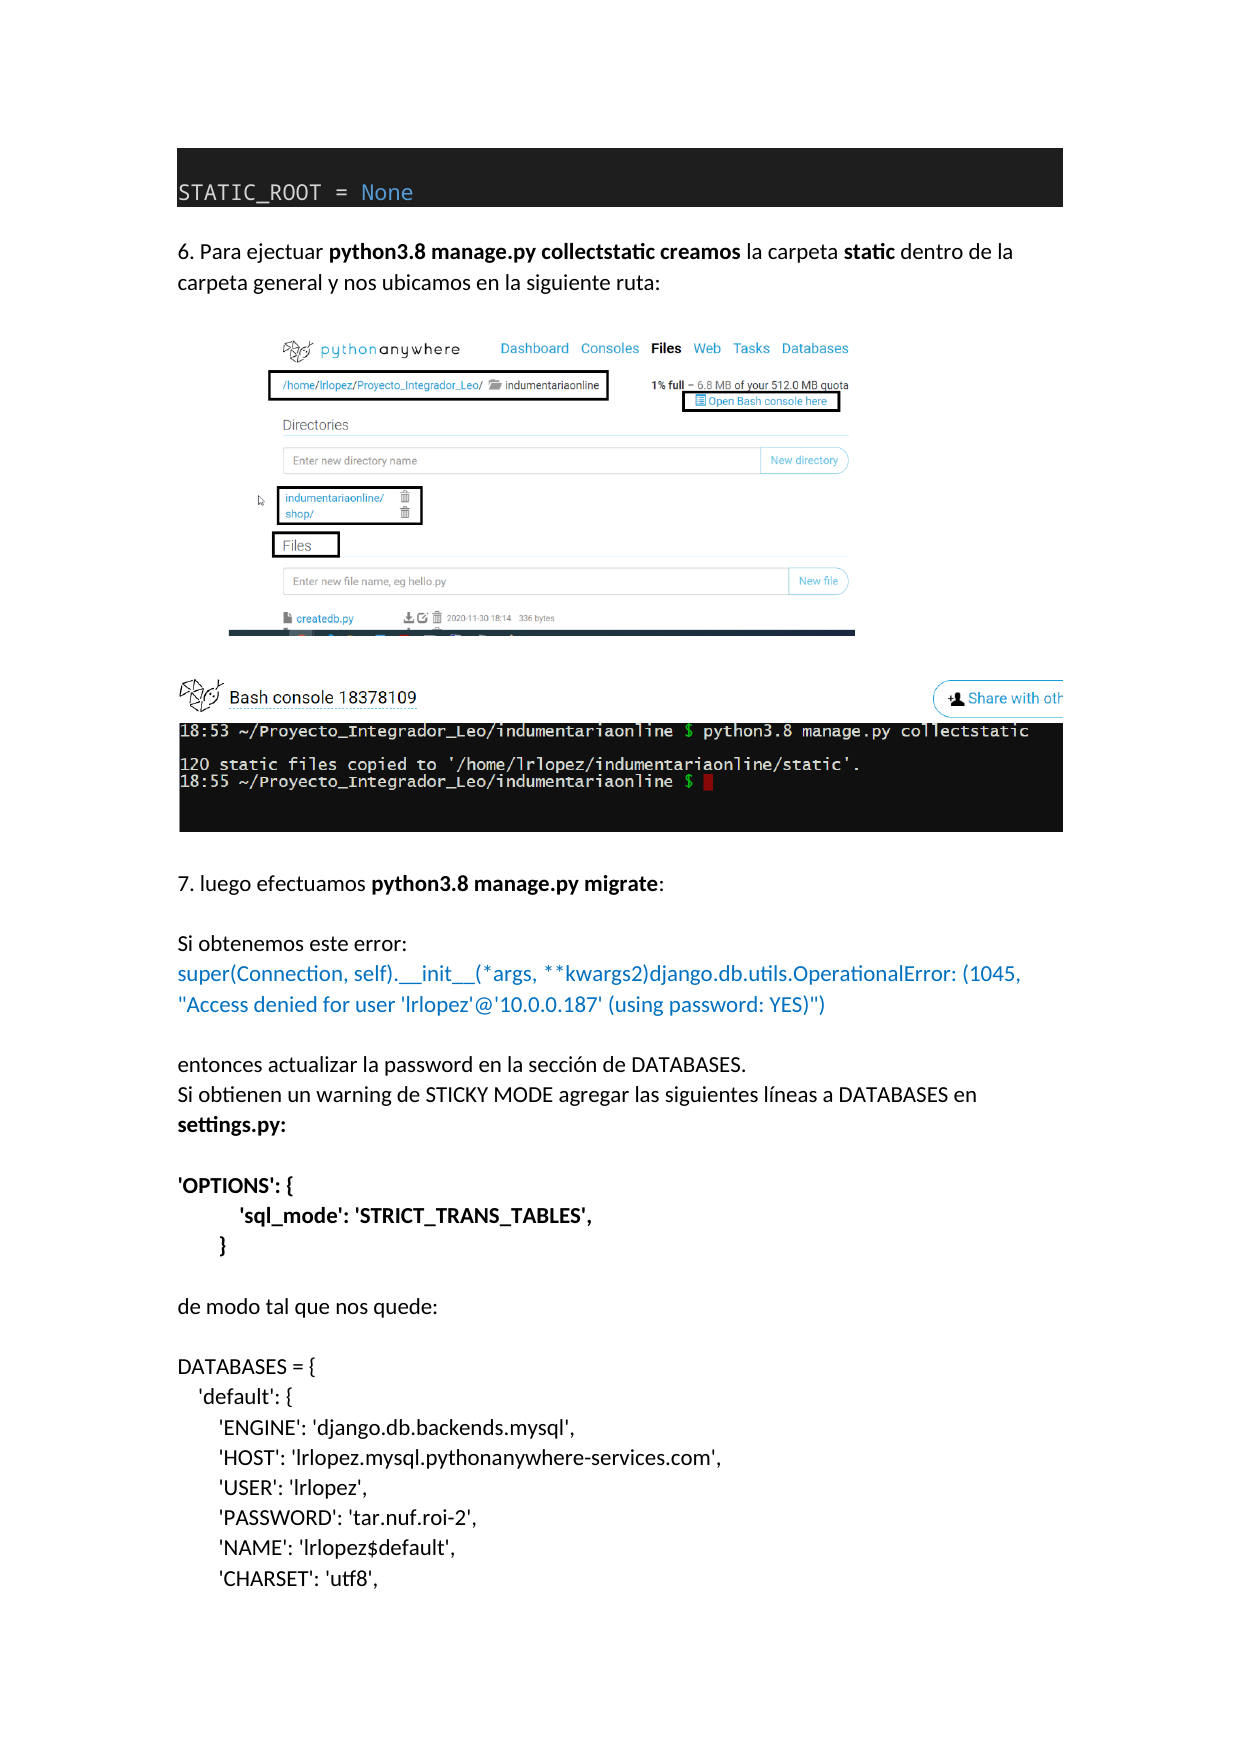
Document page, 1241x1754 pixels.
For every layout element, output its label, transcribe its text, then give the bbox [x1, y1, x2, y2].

text 'sql_mode': 'STRICT_TRANS_TABLES', [177, 1201, 1063, 1229]
text 'CHARSET': 'utf8', [177, 1564, 1063, 1592]
picture [228, 328, 855, 636]
text super(Connection, self).__init__(*args, **kwargs2)django.db.utils.OperationalError: (1045, "Access denied for user 'lrlopez'@'10.0.0.187' (using password: YES)") [177, 959, 1063, 1018]
text entonces actualizar la password en la sección de DATABASES. [177, 1050, 1063, 1078]
text 6. Para ejectuar python3.8 manage.py collectstatic creamos la carpeta static dentro de la carpeta general y nos ubicamos en la siguiente ruta: [177, 237, 1063, 296]
text de modo tal que nos quede: [177, 1292, 1063, 1320]
text Si obtienen un warning de STICKY MODE agregar las siguientes líneas a DATABASES en settings.py: [177, 1080, 1063, 1139]
picture [177, 668, 1063, 832]
text 'OPTIONS': { [177, 1171, 1063, 1199]
text 7. luego efectuamos python3.8 manage.py migrate: [177, 869, 1063, 897]
text 'ENGINE': 'django.db.backends.mysql', [177, 1413, 1063, 1441]
text 'NAME': 'lrlopez$default', [177, 1533, 1063, 1562]
text 'PASSWORD': 'tar.nuf.roi-2', [177, 1503, 1063, 1531]
text Si obtenemos este error: [177, 929, 1063, 957]
text DATABASES = { [177, 1352, 1063, 1380]
text STATIC_ROOT = None [177, 177, 1063, 207]
text 'USER': 'lrlopez', [177, 1473, 1063, 1501]
text } [177, 1231, 1063, 1259]
text 'HOST': 'lrlopez.mysql.pythonanywhere-services.com', [177, 1443, 1063, 1471]
text 'default': { [177, 1382, 1063, 1411]
